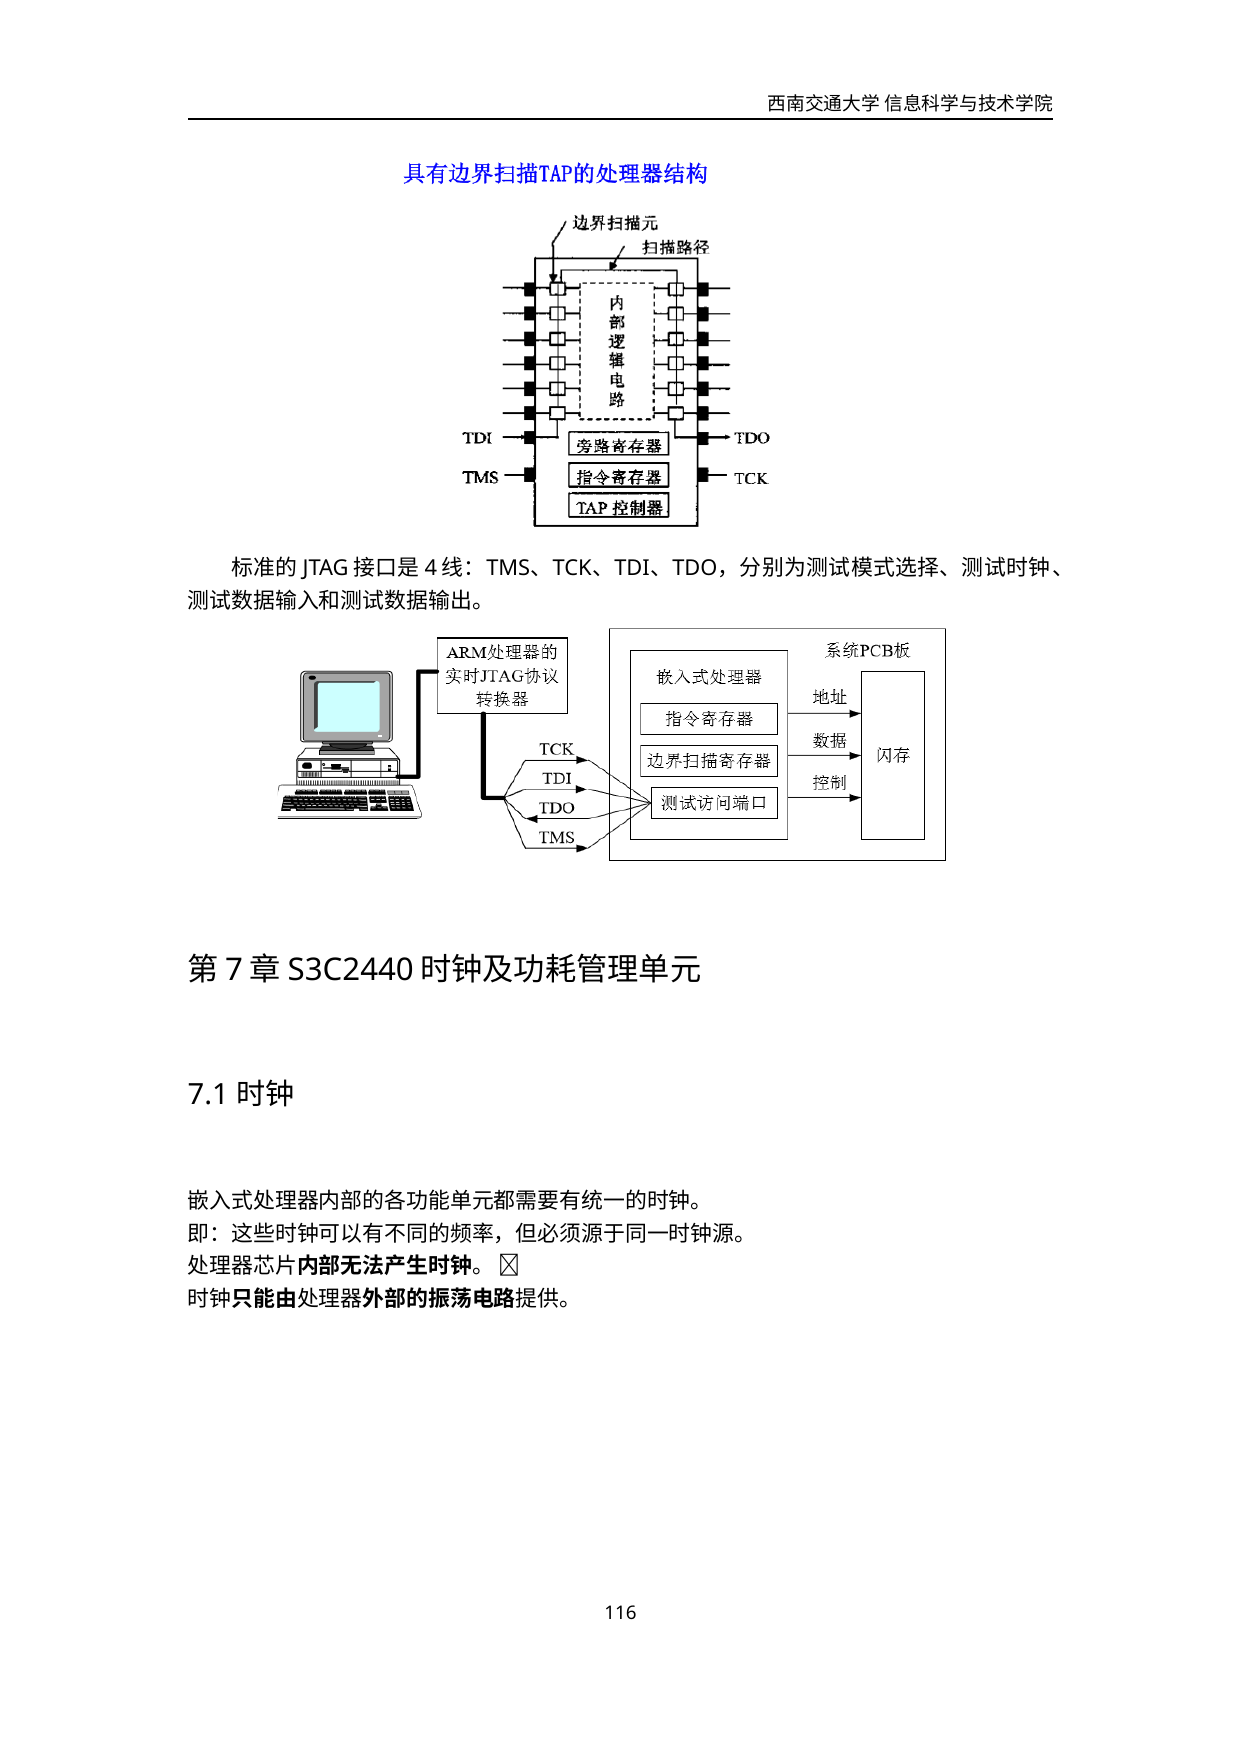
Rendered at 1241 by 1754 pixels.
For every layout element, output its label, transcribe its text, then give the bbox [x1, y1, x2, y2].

subtitle 第7章 S3C2440时钟及功耗管理单元 [187, 934, 1053, 999]
picture [395, 159, 845, 536]
picture [277, 614, 963, 874]
text 时钟只能由处理器外部的振荡电路提供。 [187, 1280, 1053, 1313]
subtitle 7.1 时钟 [187, 1059, 1053, 1124]
text 即：这些时钟可以有不同的频率，但必须源于同一时钟源。 [187, 1215, 1053, 1248]
text 处理器芯片内部无法产生时钟。  [187, 1248, 1053, 1280]
text 嵌入式处理器内部的各功能单元都需要有统一的时钟。 [187, 1183, 1053, 1215]
text 标准的JTAG接口是4线：TMS、TCK、TDI、TDO，分别为测试模式选择、测试时钟、测试数据输入和测试数据输出。 [187, 550, 1053, 615]
